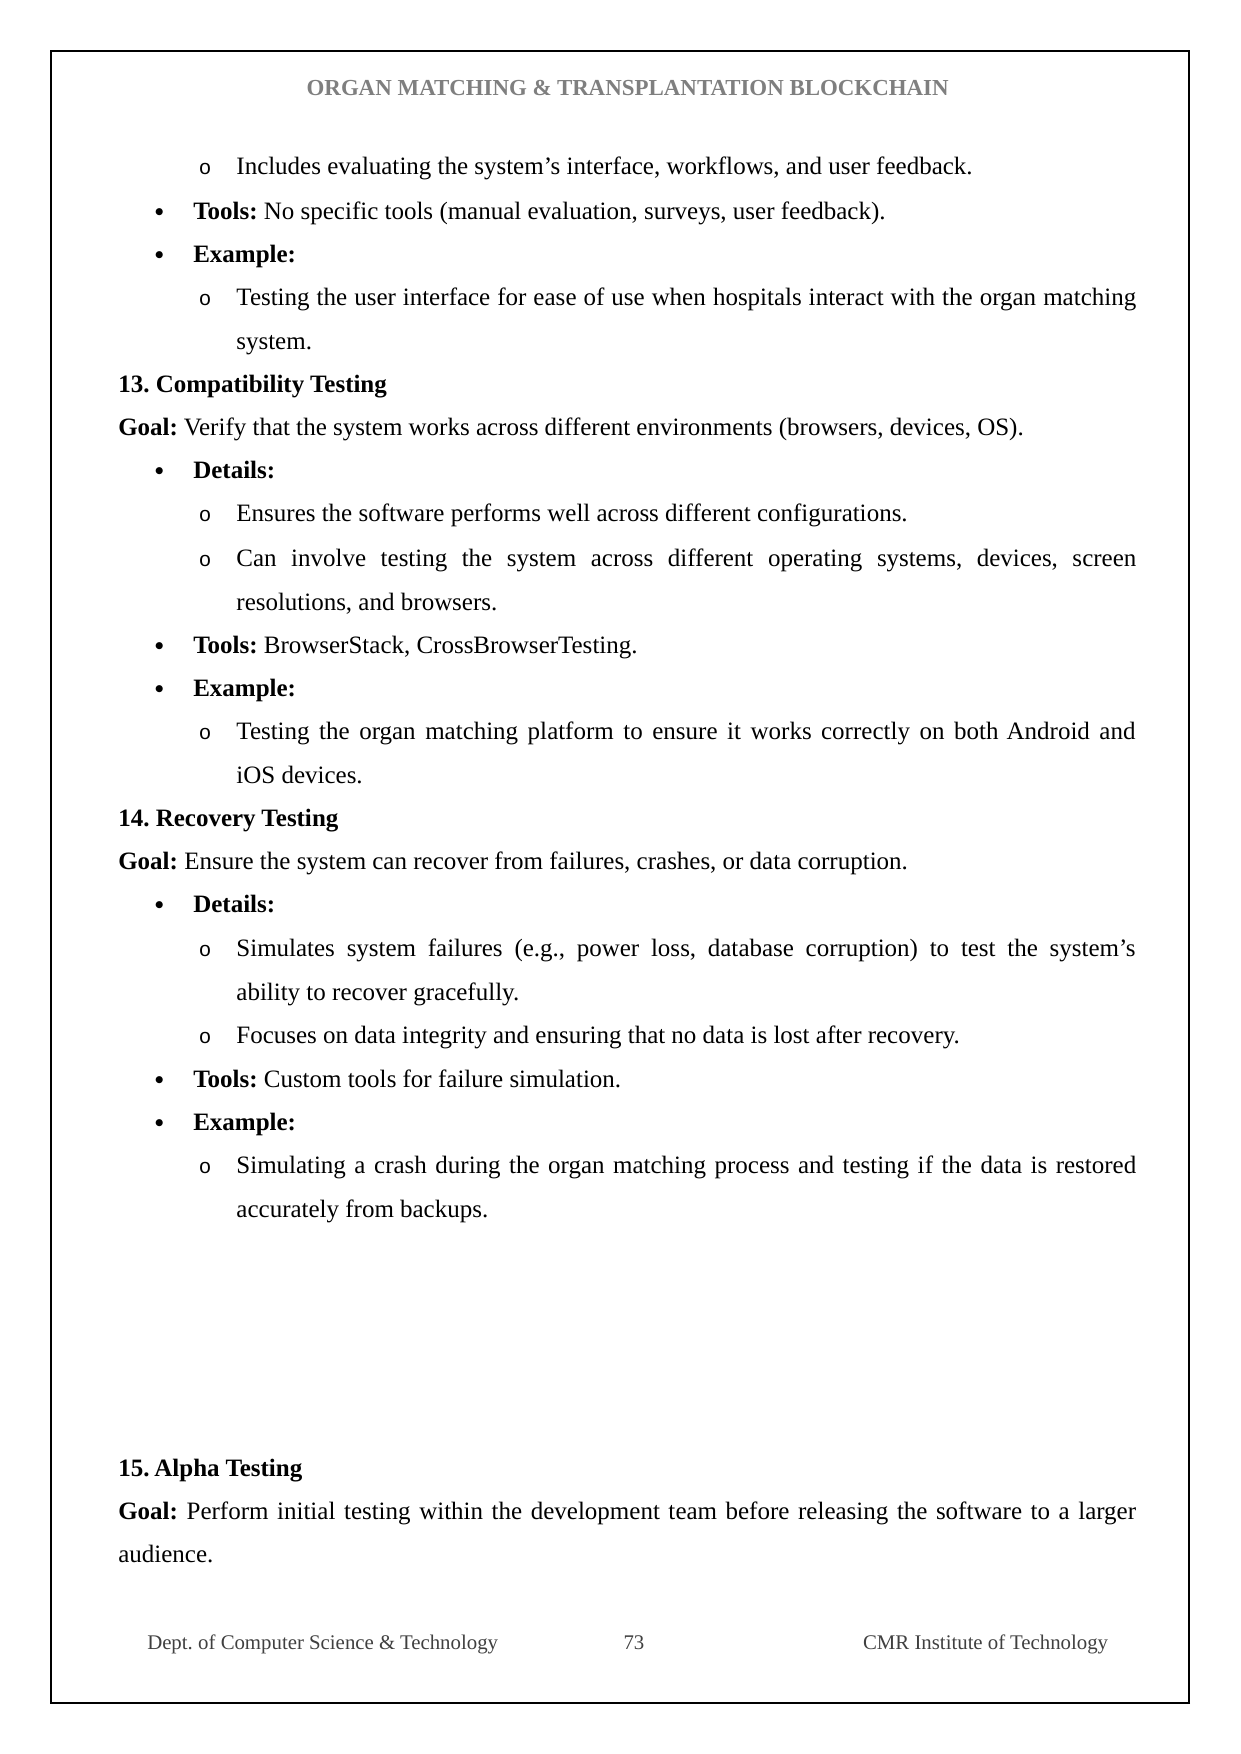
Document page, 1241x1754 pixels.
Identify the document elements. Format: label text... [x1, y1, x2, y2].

list Focuses on data integrity and ensuring that no data is lost after recovery. [199, 1020, 1137, 1049]
list Simulates system failures (e.g., power loss, database corruption) to test the system’s ability to recover gracefully. [199, 933, 1137, 1005]
text 15. Alpha Testing [118, 1453, 1137, 1482]
list Example: [156, 1107, 1137, 1136]
list Example: [156, 239, 1137, 268]
list Includes evaluating the system’s interface, workflows, and user feedback. [199, 151, 1137, 181]
text Goal: Verify that the system works across different environments (browsers, devices, OS). [118, 412, 1137, 441]
text Goal: Ensure the system can recover from failures, crashes, or data corruption. [118, 846, 1137, 875]
text 14. Recovery Testing [118, 803, 1137, 832]
list Tools: BrowserStack, CrossBrowserTesting. [156, 630, 1137, 659]
list Tools: No specific tools (manual evaluation, surveys, user feedback). [156, 196, 1137, 224]
text Goal: Perform initial testing within the development team before releasing the software to a larger audience. [118, 1496, 1137, 1568]
list Testing the user interface for ease of use when hospitals interact with the organ matching system. [199, 282, 1137, 355]
list Details: [156, 455, 1137, 484]
list Example: [156, 673, 1137, 702]
list Details: [156, 889, 1137, 918]
list Simulating a crash during the organ matching process and testing if the data is restored accurately from backups. [199, 1150, 1137, 1223]
list Testing the organ matching platform to ensure it works correctly on both Android and iOS devices. [199, 716, 1137, 789]
list Ensures the software performs well across different configurations. [199, 498, 1137, 528]
text 13. Compatibility Testing [118, 369, 1137, 398]
list Tools: Custom tools for failure simulation. [156, 1064, 1137, 1093]
list Can involve testing the system across different operating systems, devices, screen resolutions, and browsers. [199, 543, 1137, 616]
